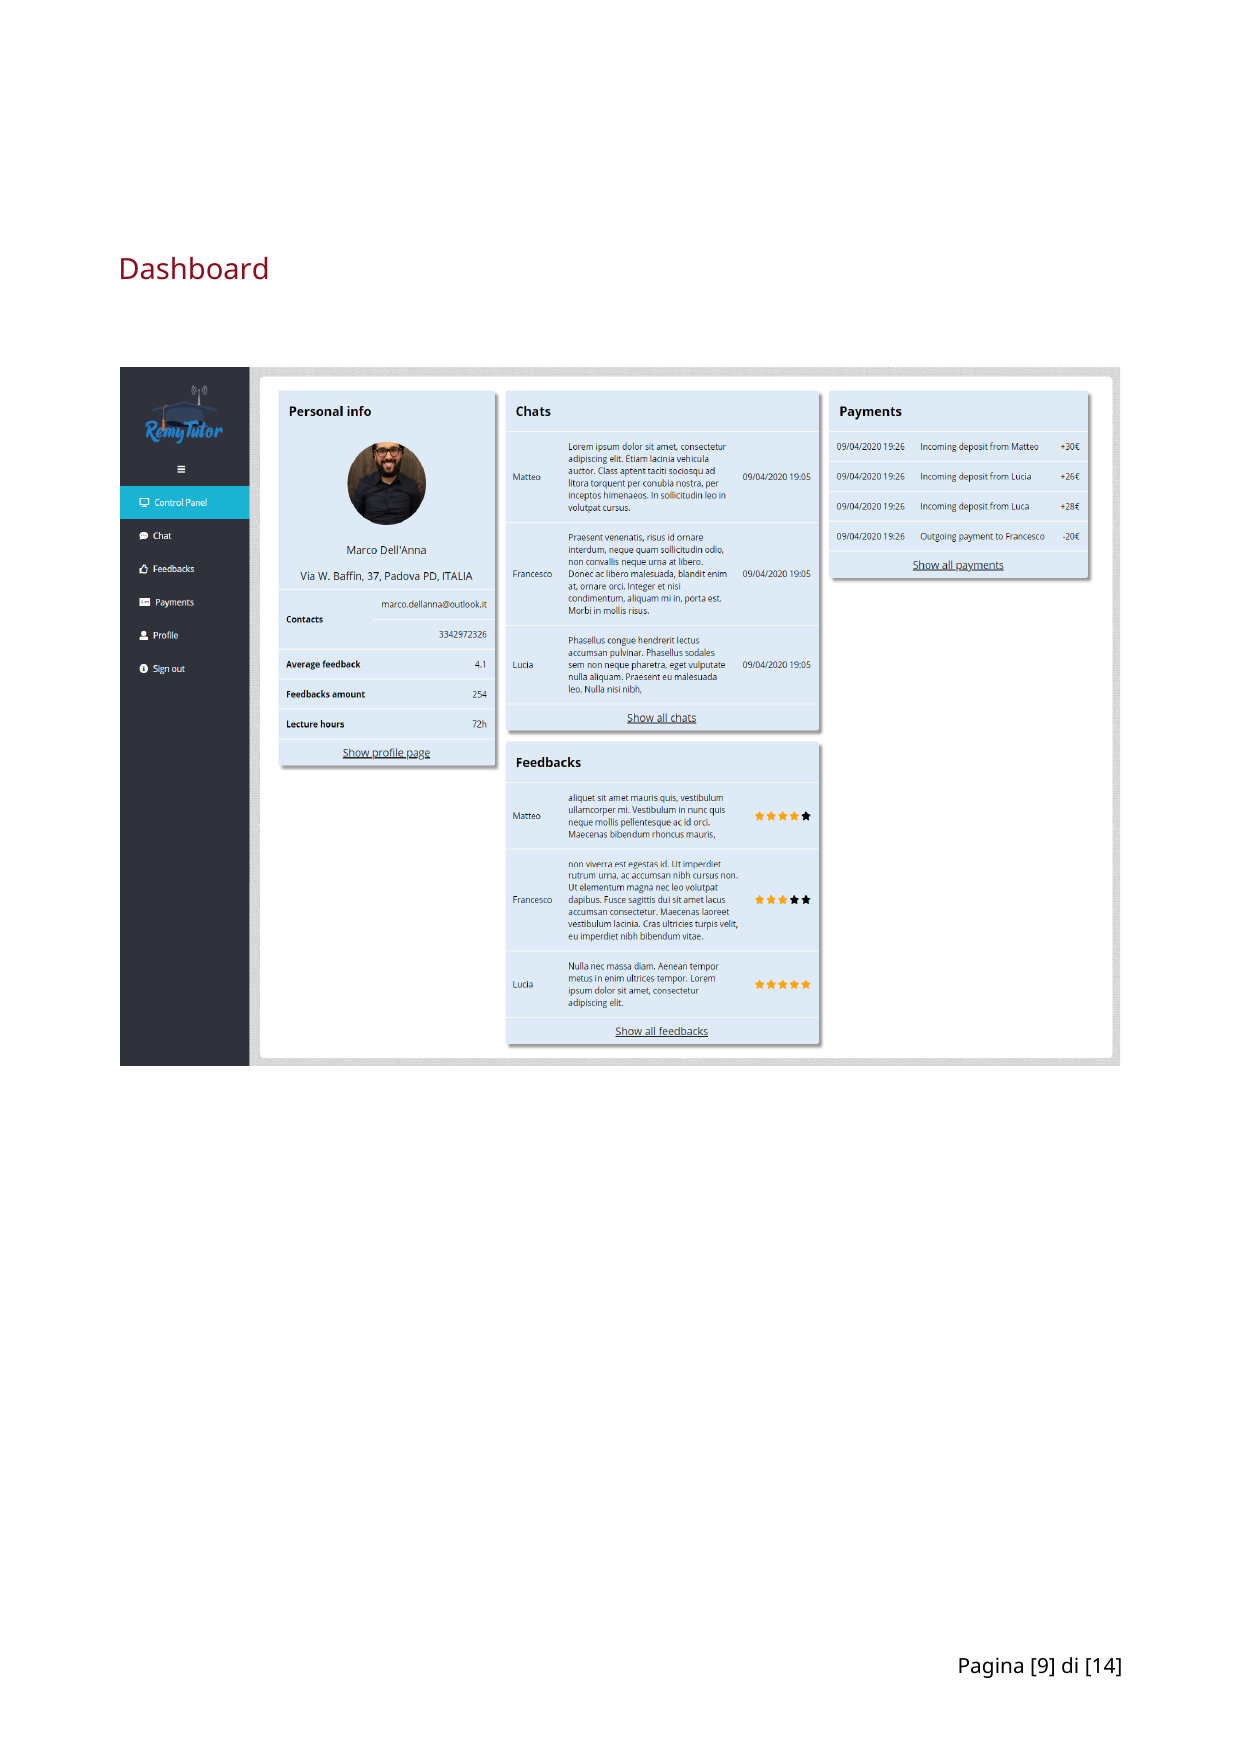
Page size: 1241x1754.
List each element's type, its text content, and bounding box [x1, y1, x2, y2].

text Dashboard [118, 248, 1122, 288]
picture [120, 367, 1121, 1066]
